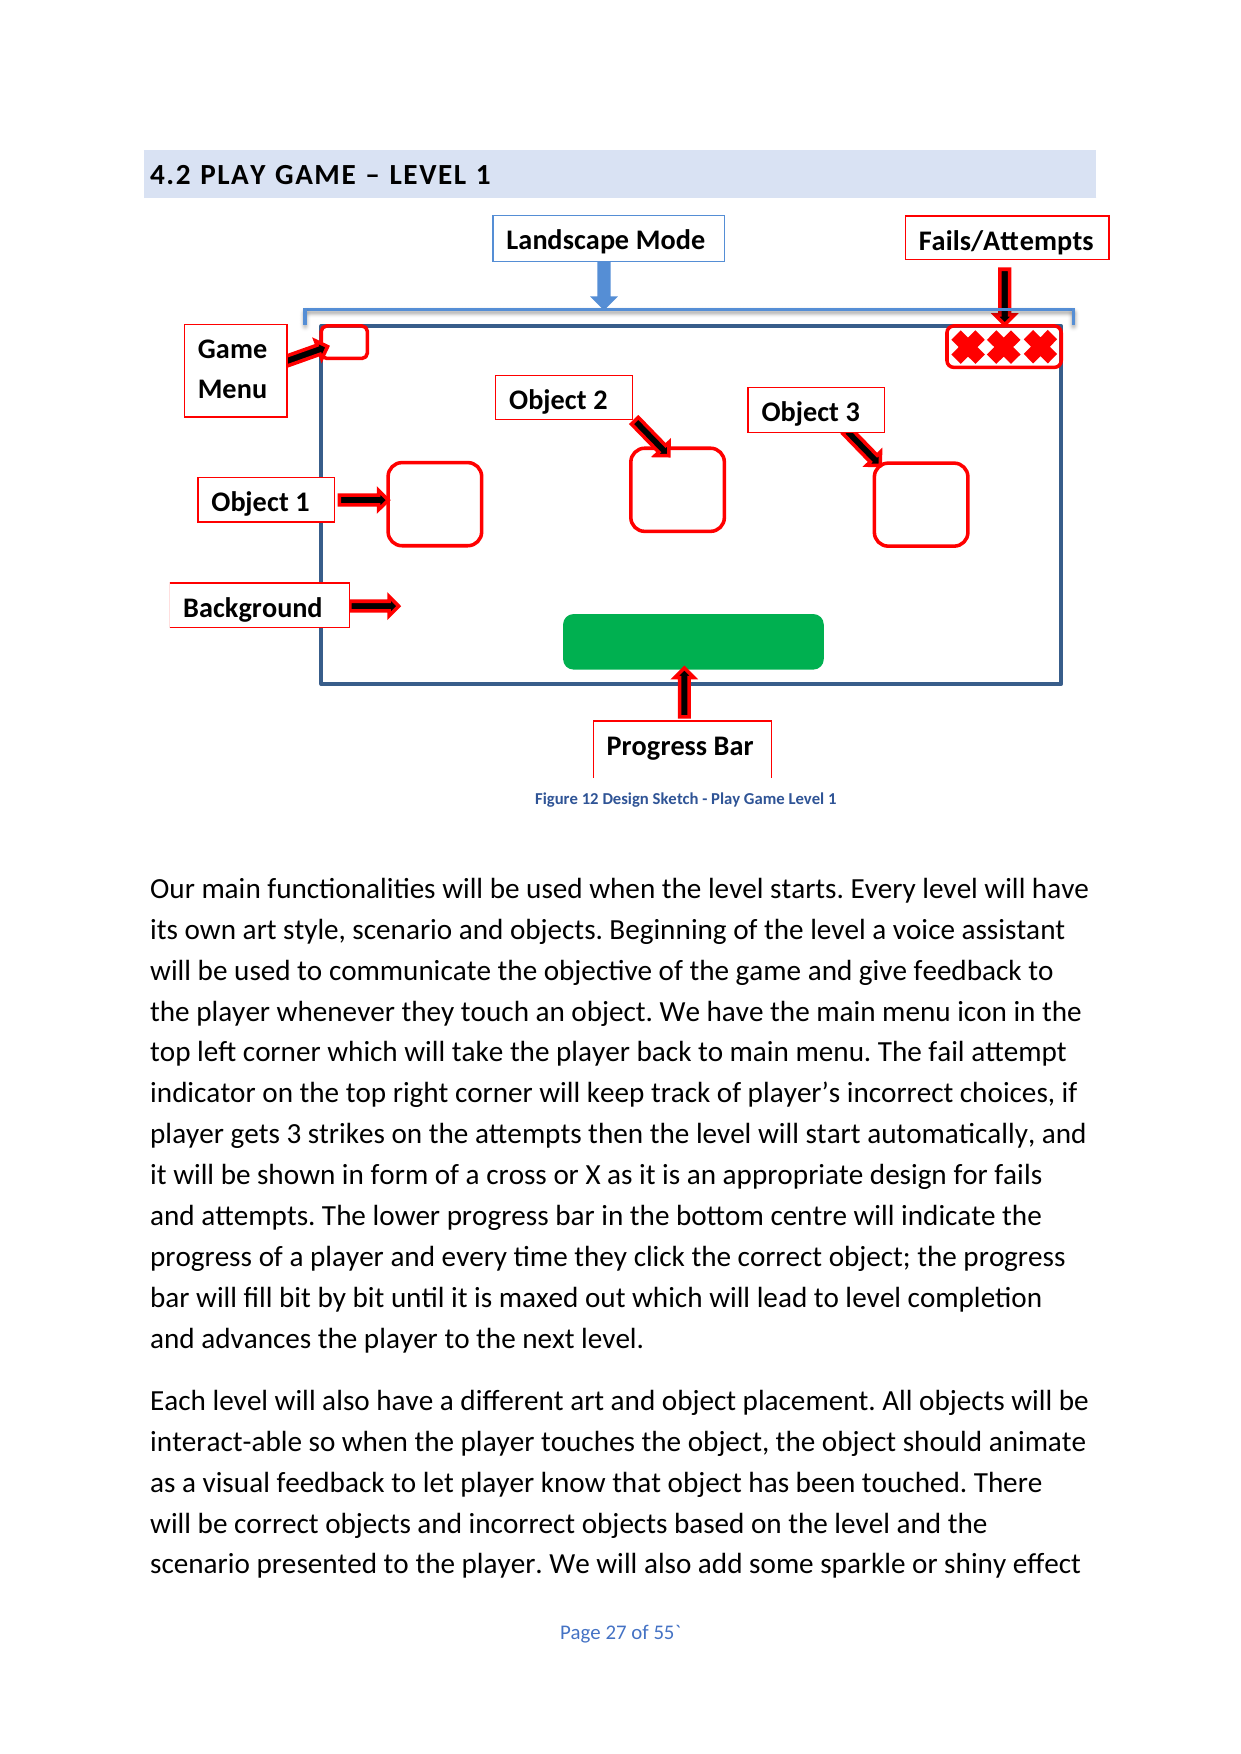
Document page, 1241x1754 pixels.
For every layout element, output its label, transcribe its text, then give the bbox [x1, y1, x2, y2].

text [150, 1382, 1090, 1581]
text Our main functionalities will be used when the level starts. Every level will have its own art style, scenario and objects. Beginning of the level a voice assistant will be used to communicate the objective of the game and give feedback to the player whenever they touch an object. We have the main menu icon in the top left corner which will take the player back to main menu. The fail attempt indicator on the top right corner will keep track of player’s incorrect choices, if player gets 3 strikes on the attempts then the level will start automatically, and it will be shown in form of a cross or X as it is an appropriate design for fails and attempts. The lower progress bar in the bottom centre will indicate the progress of a player and every time they click the correct object; the progress bar will fill bit by bit until it is maxed out which will lead to level completion and advances the player to the next level. [150, 870, 1090, 1356]
subtitle 4.2 PLAY GAME – LEVEL 1 [150, 156, 1090, 192]
